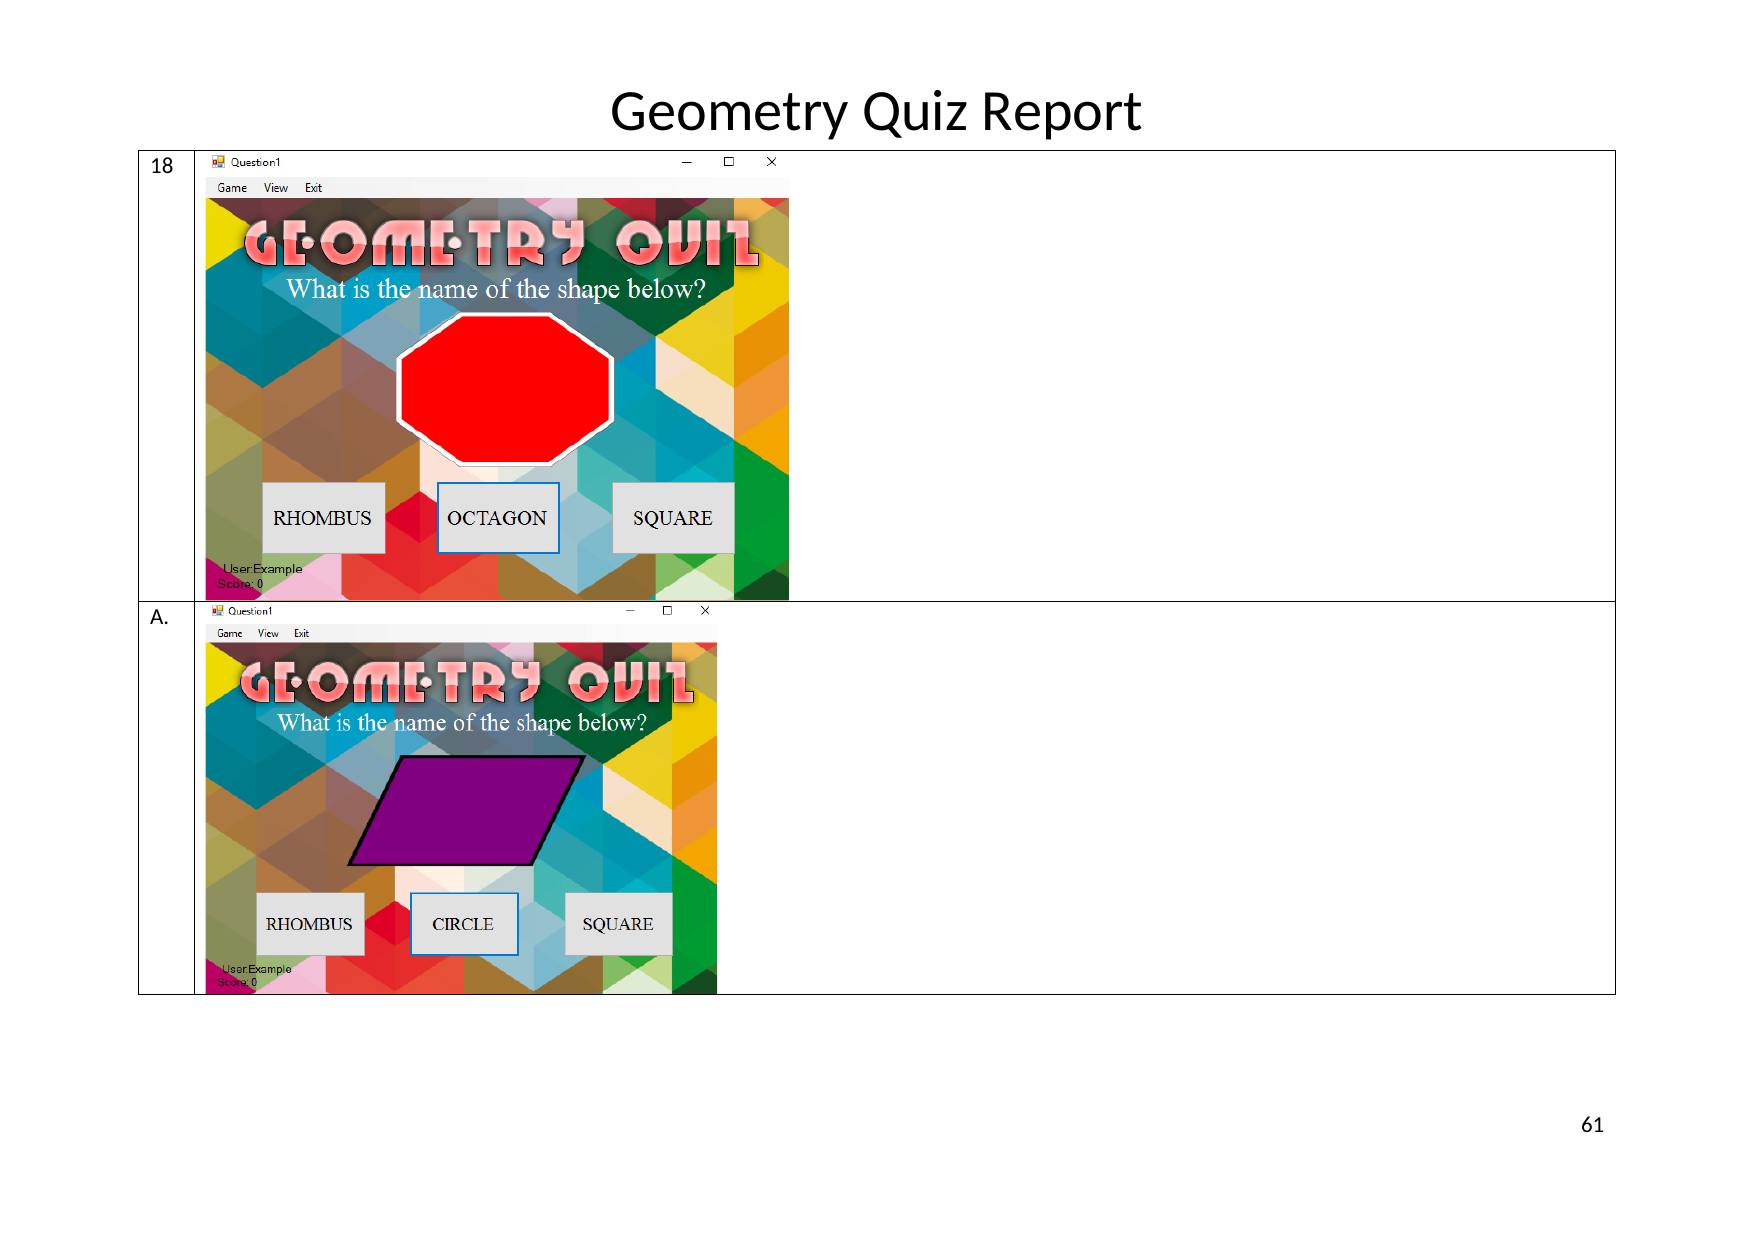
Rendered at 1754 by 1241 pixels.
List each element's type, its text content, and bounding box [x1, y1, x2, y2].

table_cell 18 [139, 151, 194, 601]
table_cell [195, 151, 205, 601]
table_cell A. [139, 602, 194, 994]
picture [205, 602, 718, 994]
table_cell [718, 602, 1615, 994]
table_cell [195, 602, 205, 994]
table_cell [789, 151, 1615, 601]
picture [205, 151, 789, 601]
